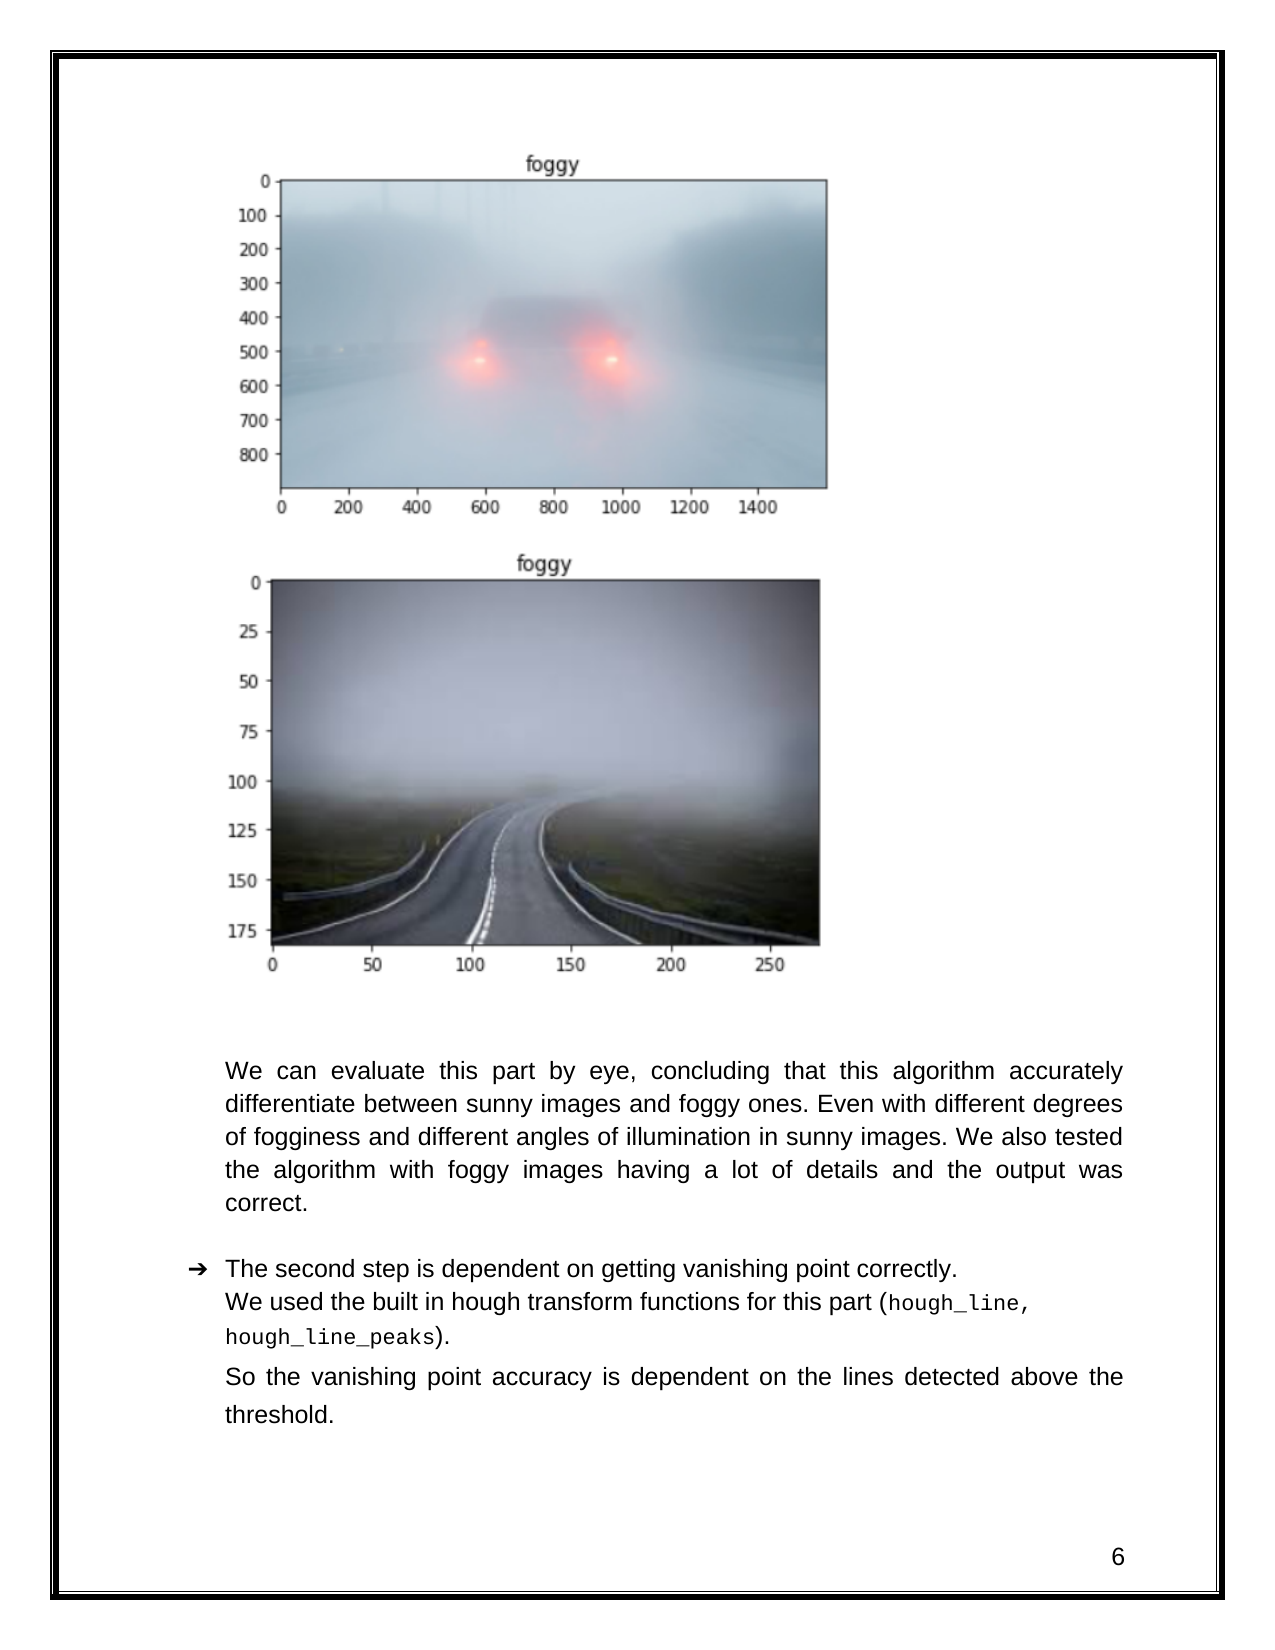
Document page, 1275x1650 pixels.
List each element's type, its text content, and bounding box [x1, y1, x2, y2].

text We can evaluate this part by eye, concluding that this algorithm accurately differentiate between sunny images and foggy ones. Even with different degrees of fogginess and different angles of illumination in sunny images. We also tested the algorithm with foggy images having a lot of details and the output was correct. [225, 1056, 1125, 1217]
text So the vanishing point accuracy is dependent on the lines detected above the threshold. [225, 1362, 1125, 1429]
list The second step is dependent on getting vanishing point correctly. [187, 1254, 1125, 1283]
text hough_line_peaks). [225, 1321, 1125, 1351]
picture [225, 150, 853, 537]
text We used the built in hough transform functions for this part (hough_line, [225, 1287, 1125, 1317]
picture [225, 540, 845, 986]
